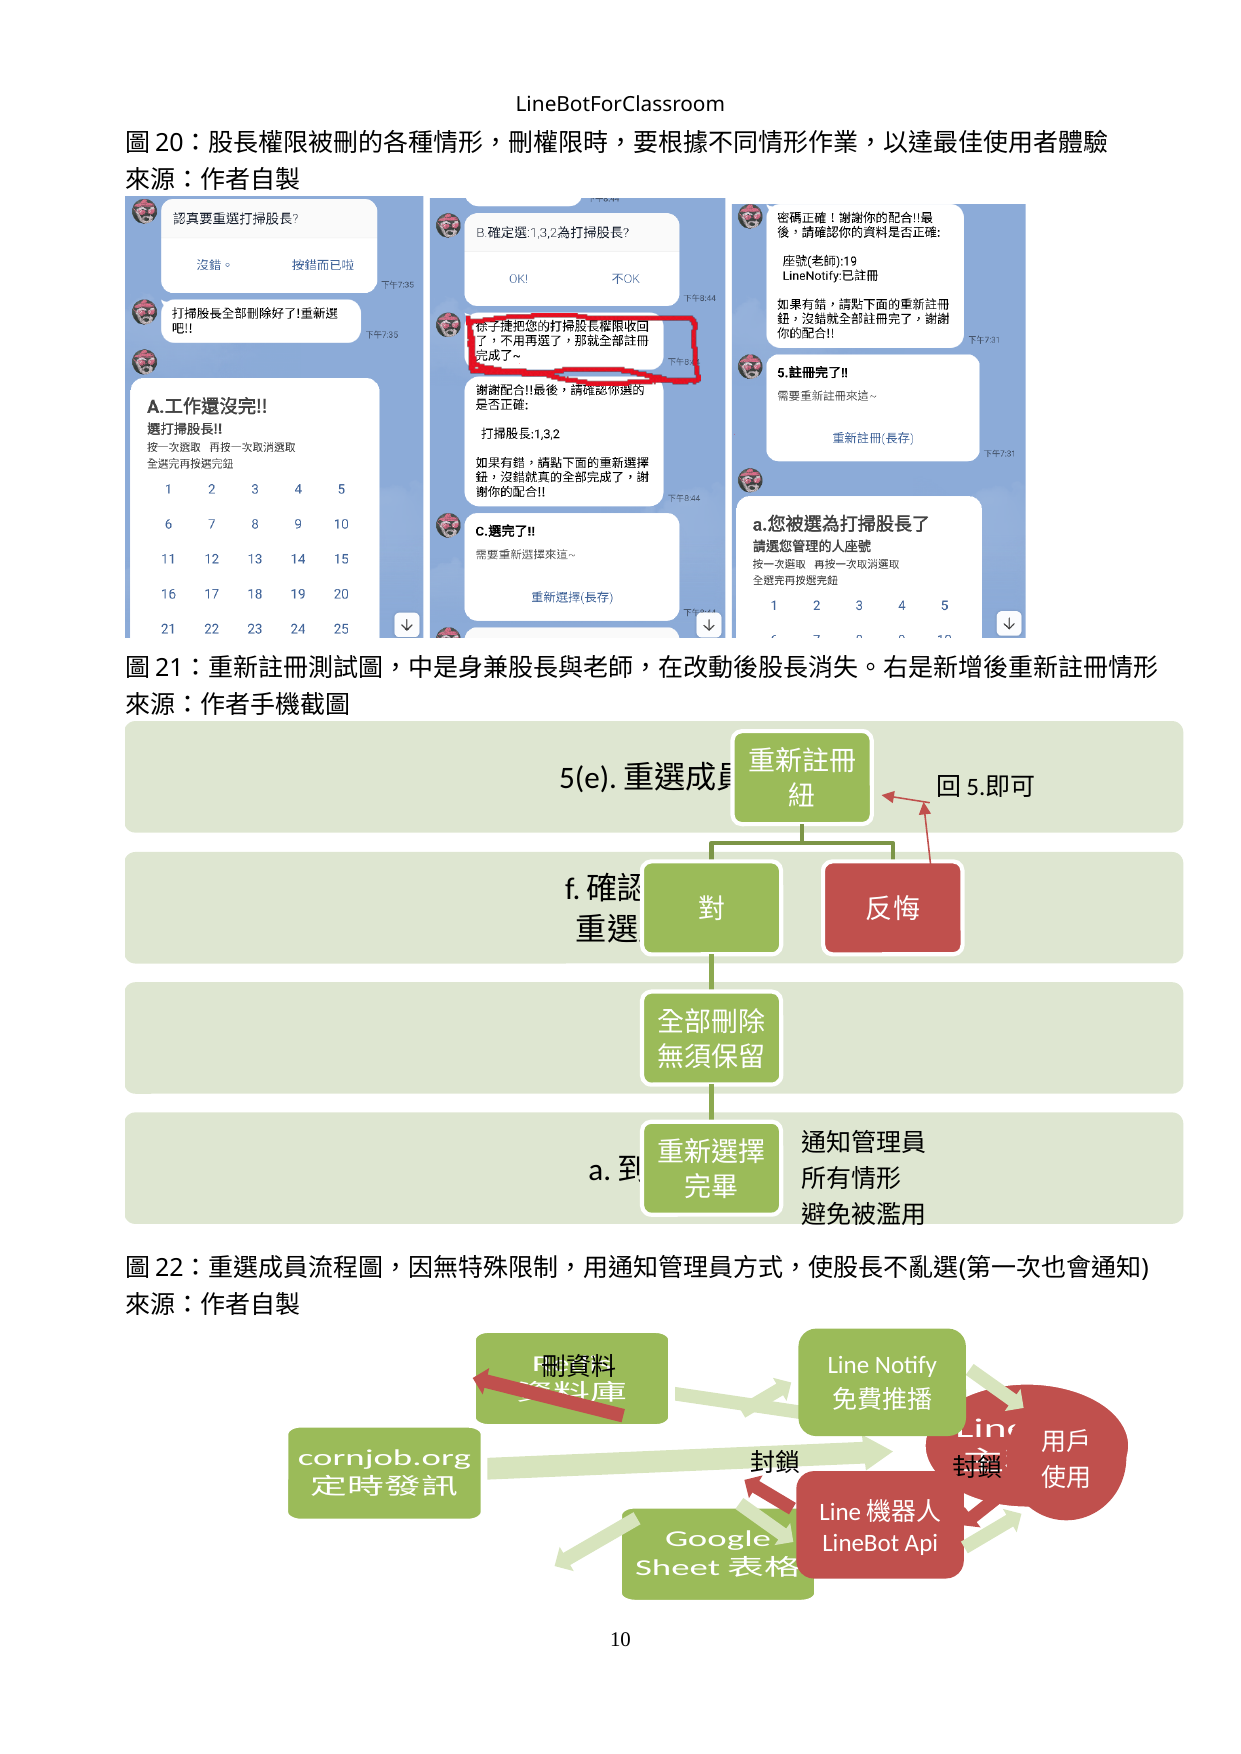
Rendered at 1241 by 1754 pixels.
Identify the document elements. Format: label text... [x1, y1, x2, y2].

text 來源：作者自製 [75, 1284, 1165, 1322]
picture [429, 198, 726, 638]
text 圖20：股長權限被刪的各種情形，刪權限時，要根據不同情形作業，以達最佳使用者體驗 [75, 122, 1165, 159]
text 來源：作者手機截圖 [75, 684, 1165, 722]
picture [731, 204, 1026, 638]
picture [125, 196, 424, 638]
text 圖22：重選成員流程圖，因無特殊限制，用通知管理員方式，使股長不亂選(第一次也會通知) [75, 1247, 1165, 1284]
text 圖21：重新註冊測試圖，中是身兼股長與老師，在改動後股長消失。右是新增後重新註冊情形 [75, 647, 1165, 684]
text 來源：作者自製 [75, 159, 1165, 197]
